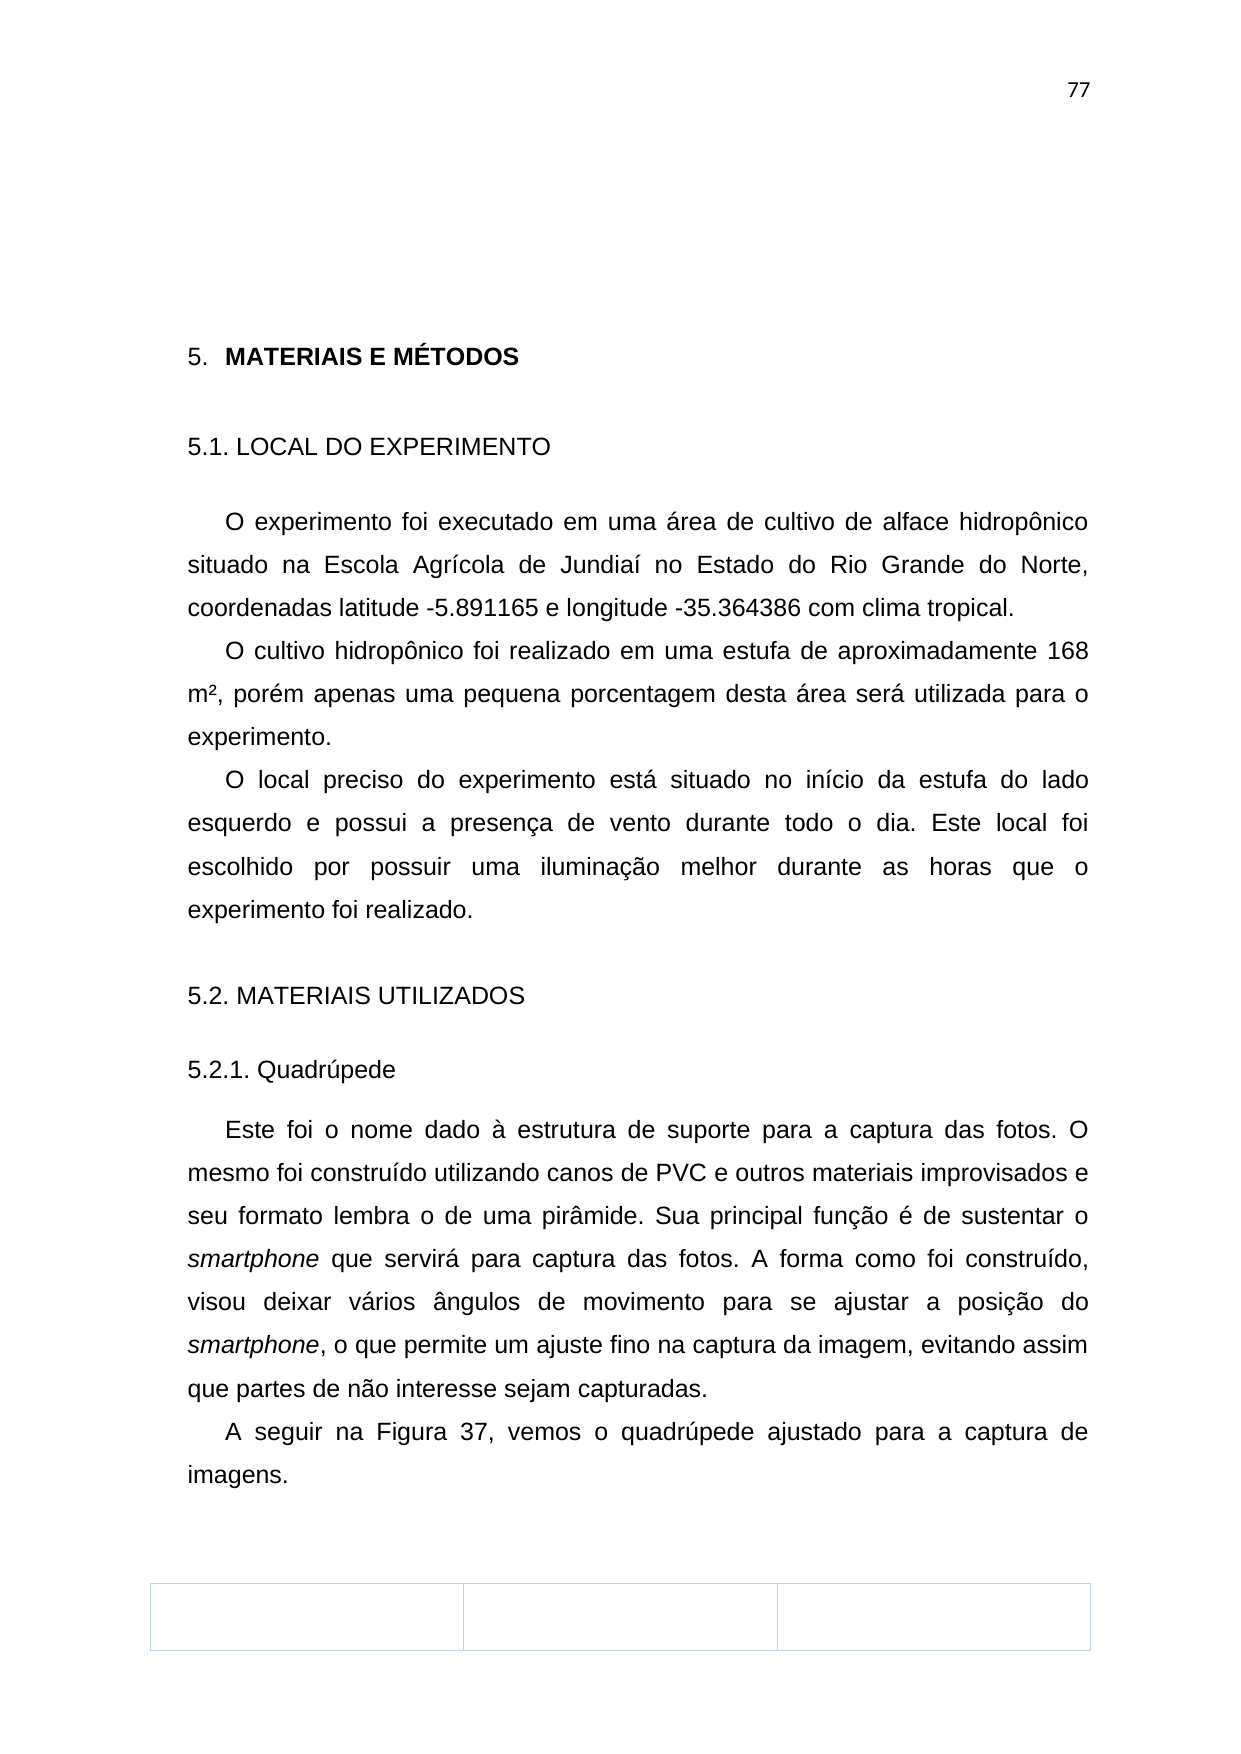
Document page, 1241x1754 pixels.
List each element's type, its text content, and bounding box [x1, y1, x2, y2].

text 5.1. LOCAL DO EXPERIMENTO [187, 432, 1090, 461]
text 5.2. MATERIAIS UTILIZADOS [187, 981, 1090, 1009]
text O local preciso do experimento está situado no início da estufa do lado esquerdo e possui a presença de vento durante todo o dia. Este local foi escolhido por possuir uma iluminação melhor durante as horas que o experimento foi realizado. [187, 765, 1090, 923]
text MATERIAIS E MÉTODOS [187, 341, 1090, 370]
text O experimento foi executado em uma área de cultivo de alface hidropônico situado na Escola Agrícola de Jundiaí no Estado do Rio Grande do Norte, coordenadas latitude -5.891165 e longitude -35.364386 com clima tropical. [187, 506, 1090, 621]
text A seguir na Figura 37, vemos o quadrúpede ajustado para a captura de imagens. [150, 1417, 1090, 1488]
text Este foi o nome dado à estrutura de suporte para a captura das fotos. O mesmo foi construído utilizando canos de PVC e outros materiais improvisados e seu formato lembra o de uma pirâmide. Sua principal função é de sustentar o smartphone que servirá para captura das fotos. A forma como foi construído, visou deixar vários ângulos de movimento para se ajustar a posição do smartphone, o que permite um ajuste fino na captura da imagem, evitando assim que partes de não interesse sejam capturadas. [150, 1115, 1090, 1402]
text 5.2.1. Quadrúpede [187, 1055, 1090, 1084]
text O cultivo hidropônico foi realizado em uma estufa de aproximadamente 168 m², porém apenas uma pequena porcentagem desta área será utilizada para o experimento. [187, 636, 1090, 751]
